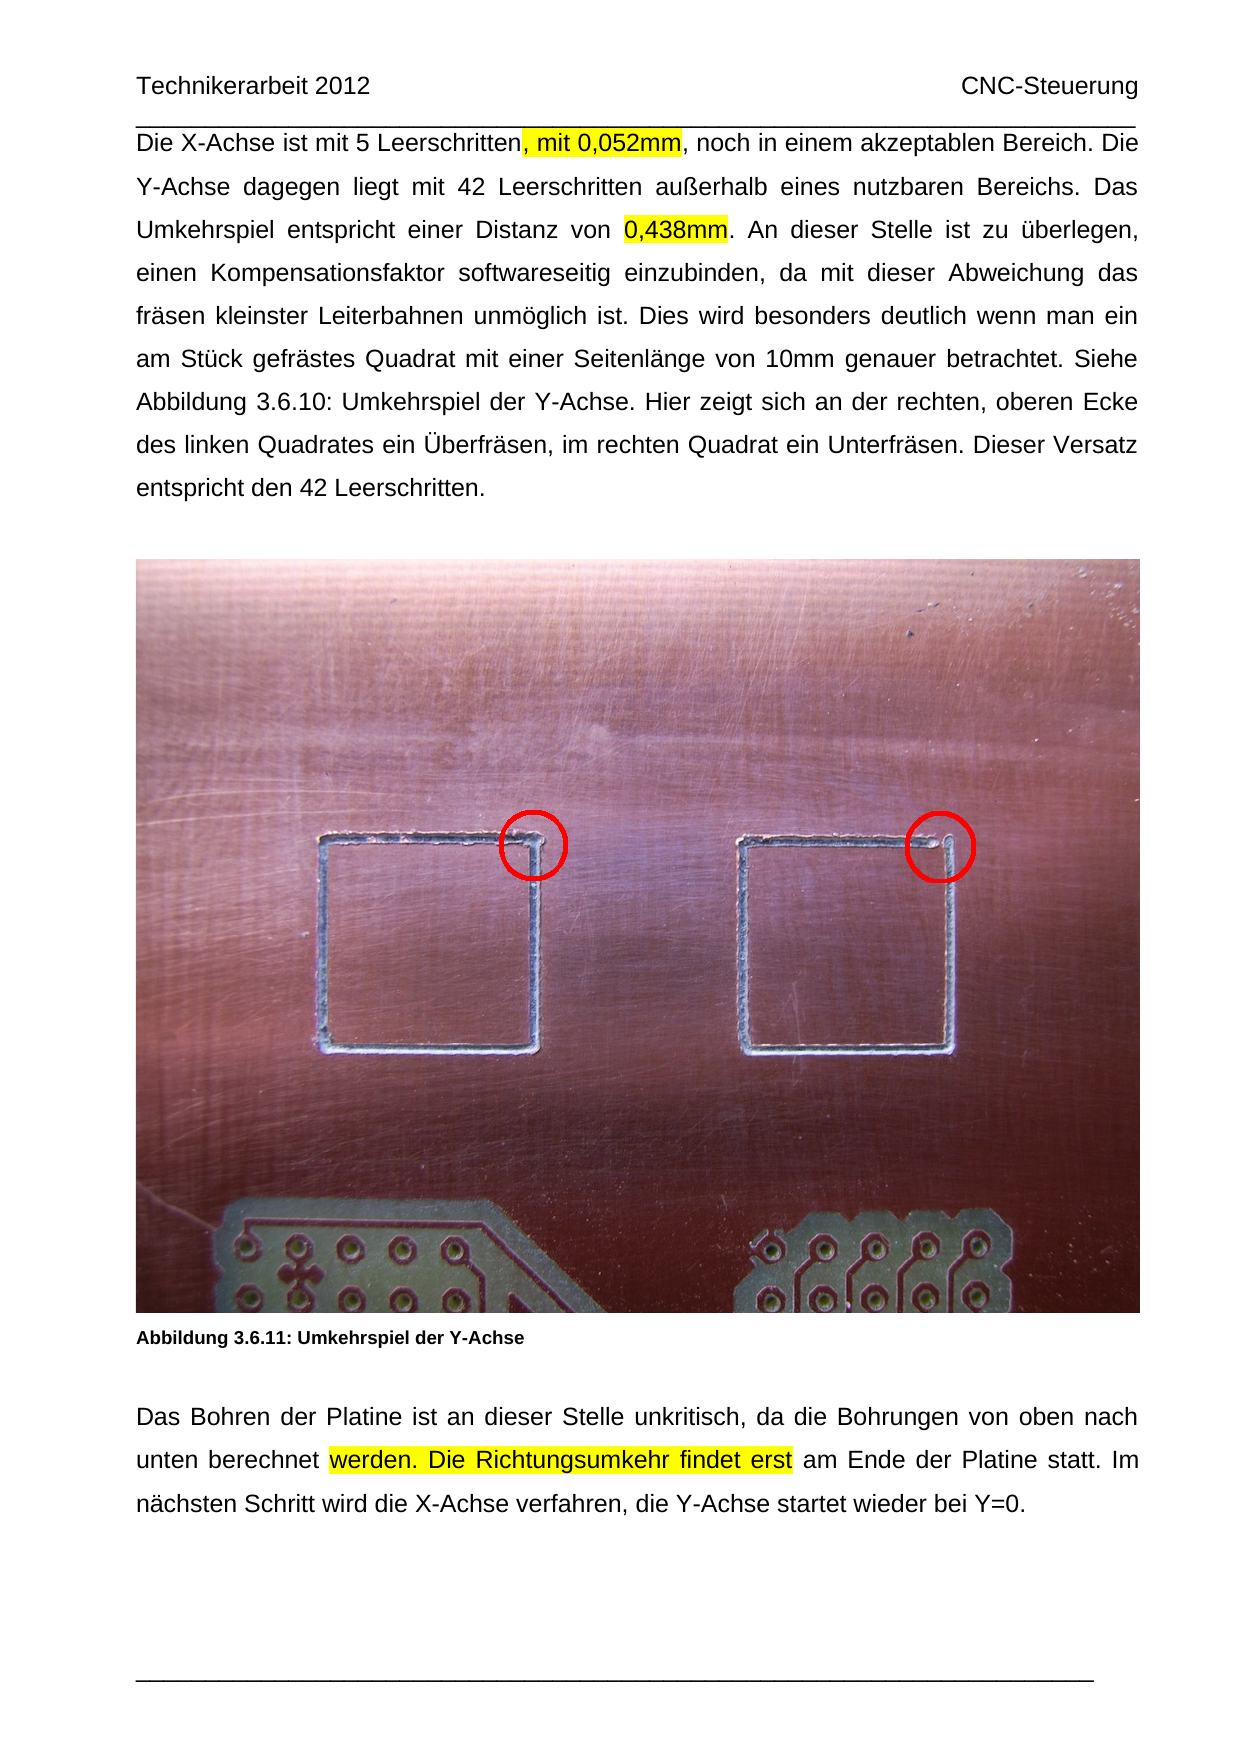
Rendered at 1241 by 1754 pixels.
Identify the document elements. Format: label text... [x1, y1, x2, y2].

text Das Bohren der Platine ist an dieser Stelle unkritisch, da die Bohrungen von oben nach unten berechnet werden. Die Richtungsumkehr findet erst am Ende der Platine statt. Im nächsten Schritt wird die X-Achse verfahren, die Y-Achse startet wieder bei Y0. [136, 1402, 1140, 1517]
picture [135, 559, 1140, 1313]
text Die X-Achse ist mit 5 Leerschritten, 0,052mm, noch in einem akzeptablen Bereich. Die Y-Achse dagegen liegt mit 42 Leerschritten außerhalb eines nutzbaren Bereichs. Das Umkehrspiel entspricht einer Distanz von 0,438mm. An dieser Stelle ist zu überlegen, ein Kompensationsfaktor eitig einzubinden, da mit dieser Abweichung das fräsen kleinster Leiterbahnen unmöglich ist. Dies wird besonders deutlich wenn ein am Stück gefrästes Quadrat mit einer Seitenlänge von 10mm genauer betrachtet.3.63 Hier zeigt sich an der rechten, oberen Ecke des linken Quadrates ein Überfräsen, im Quadrat ein Unterfräsen. Dieser Versatz entspricht den 42 Leerschritten. [136, 128, 1140, 502]
